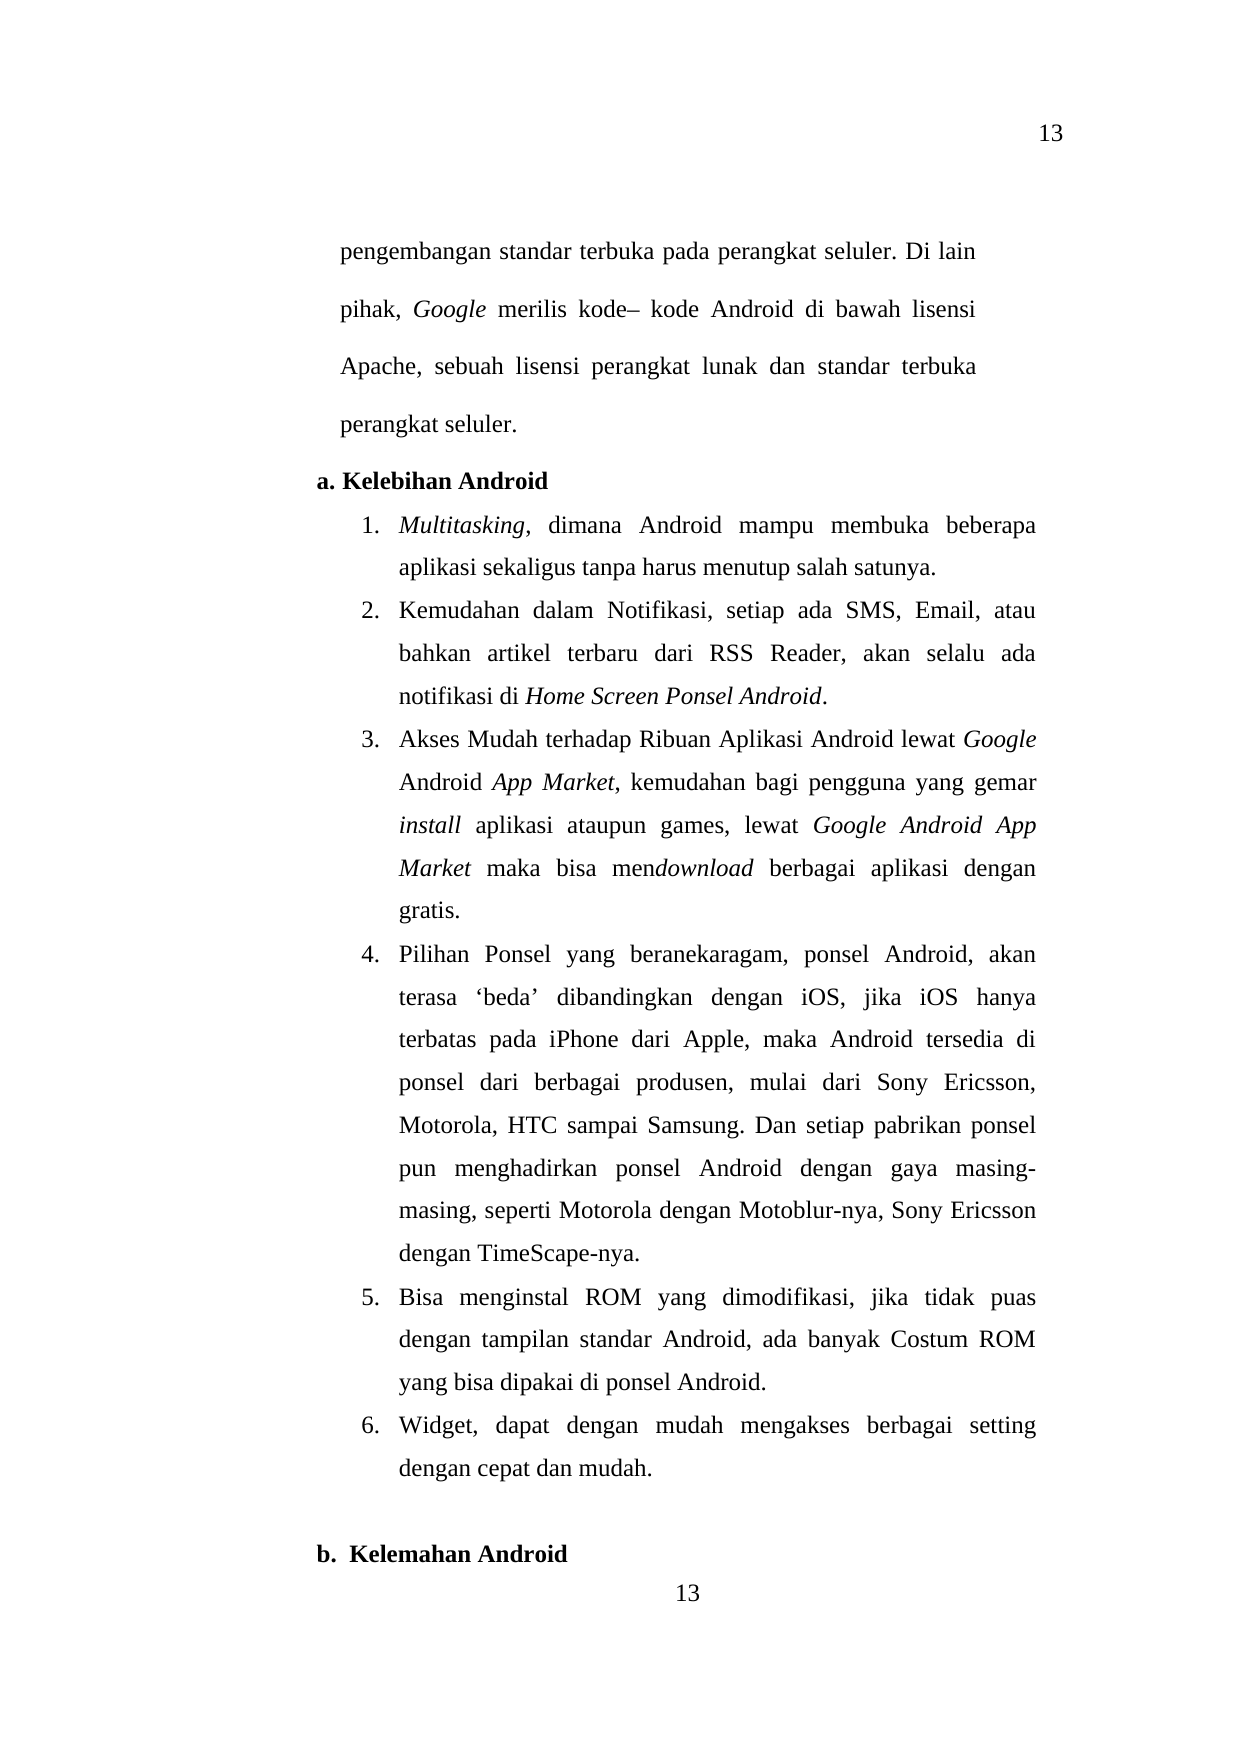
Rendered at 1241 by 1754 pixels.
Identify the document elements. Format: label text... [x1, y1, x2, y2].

list Bisa menginstal ROM yang dimodifikasi, jika tidak puas dengan tampilan standar Android, ada banyak Costum ROM yang bisa dipakai di ponsel Android. [361, 1282, 1037, 1396]
text b. Kelemahan Android [310, 1539, 1063, 1568]
list Multitasking, dimana Android mampu membuka beberapa aplikasi sekaligus tanpa harus menutup salah satunya. [361, 510, 1037, 581]
list Kemudahan dalam Notifikasi, setiap ada SMS, Email, atau bahkan artikel terbaru dari RSS Reader, akan selalu ada notifikasi di Home Screen Ponsel Android. [361, 596, 1037, 710]
list Akses Mudah terhadap Ribuan Aplikasi Android lewat Google Android App Market, kemudahan bagi pengguna yang gemar install aplikasi ataupun games, lewat Google Android App Market maka bisa mendownload berbagai aplikasi dengan gratis. [361, 724, 1037, 924]
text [340, 236, 977, 437]
text a. Kelebihan Android [310, 466, 1063, 495]
list Pilihan Ponsel yang beranekaragam, ponsel Android, akan terasa ‘beda’ dibandingkan dengan iOS, jika iOS hanya terbatas pada iPhone dari Apple, maka Android tersedia di ponsel dari berbagai produsen, mulai dari Sony Ericsson, Motorola, HTC sampai Samsung. Dan setiap pabrikan ponsel pun menghadirkan ponsel Android dengan gaya masing-masing, seperti Motorola dengan Motoblur-nya, Sony Ericsson dengan TimeScape-nya. [361, 939, 1037, 1267]
list Widget, dapat dengan mudah mengakses berbagai setting dengan cepat dan mudah. [361, 1410, 1037, 1482]
